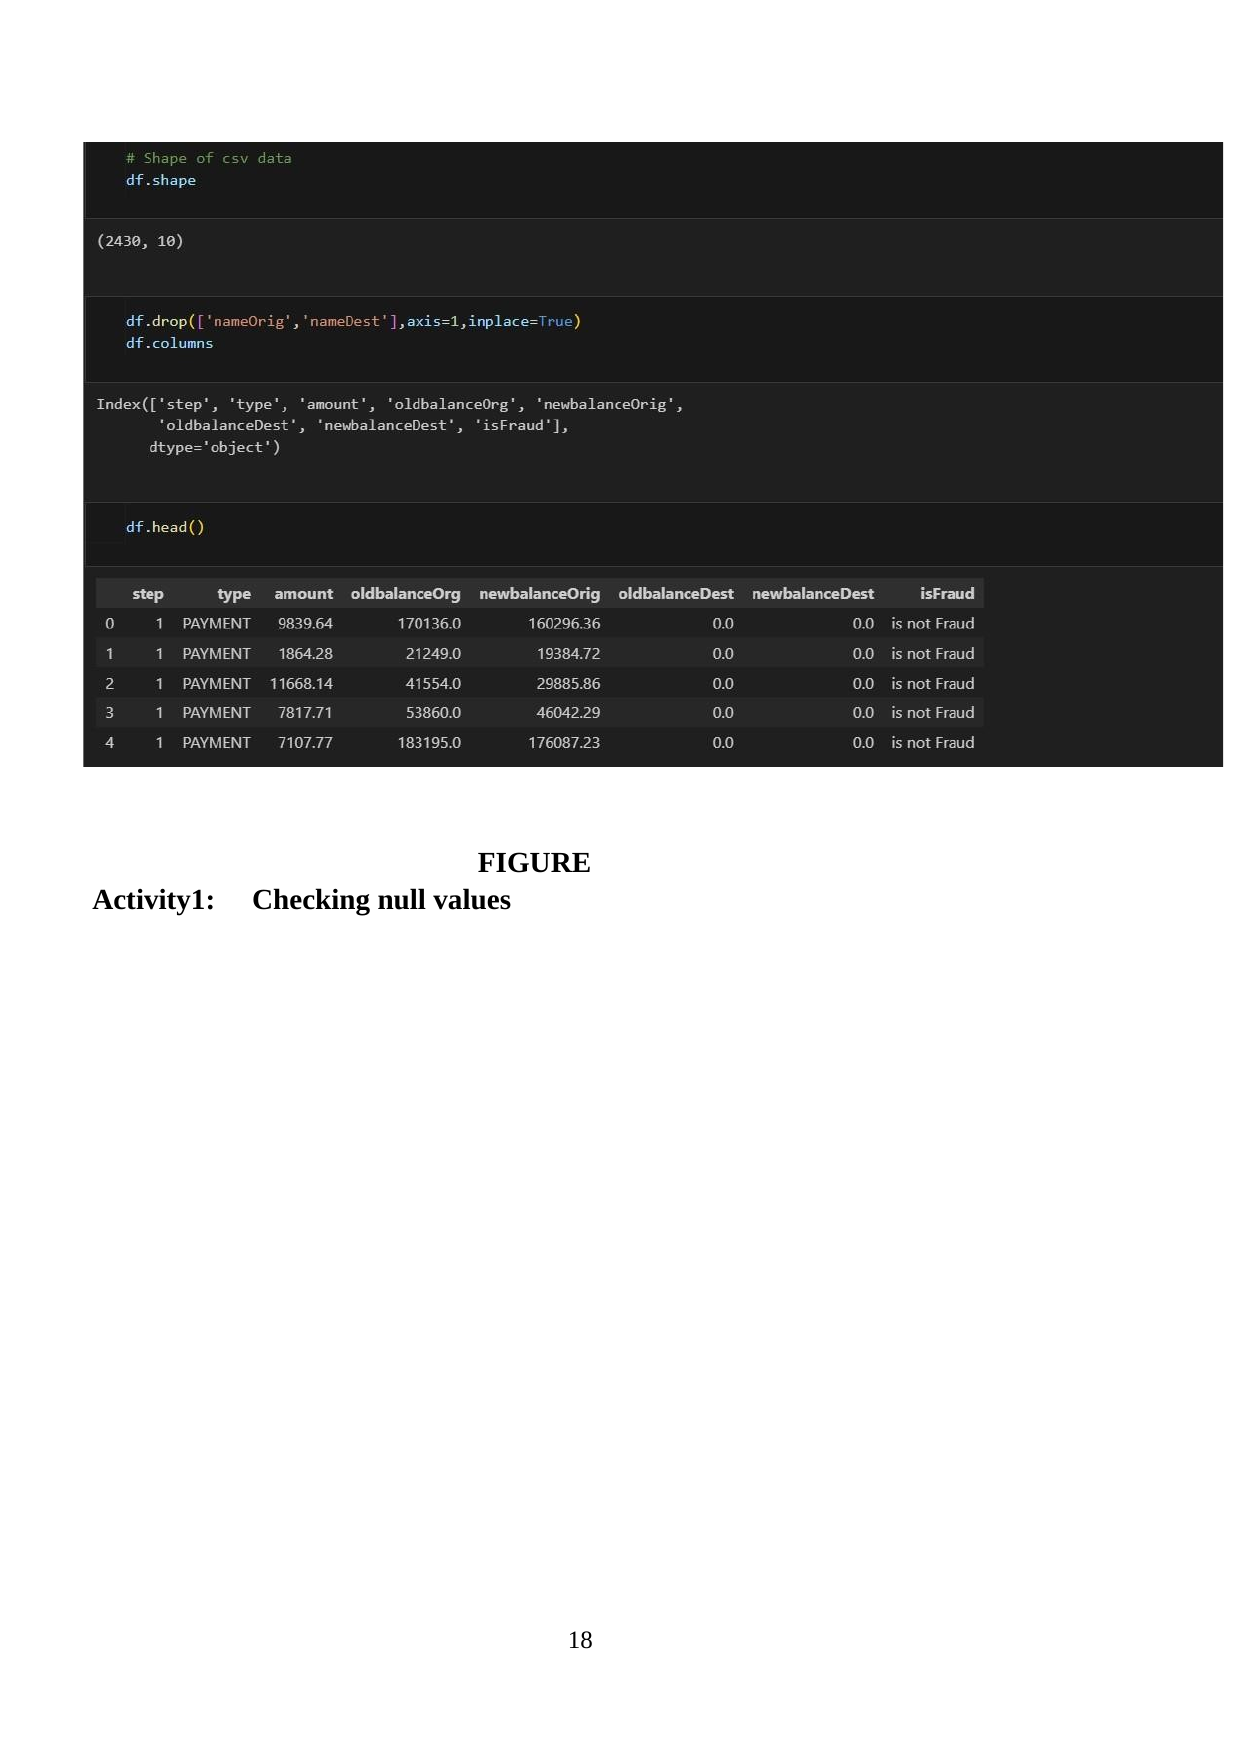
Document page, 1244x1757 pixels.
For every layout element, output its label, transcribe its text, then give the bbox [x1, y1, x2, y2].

text Activity1: Checking null values [71, 882, 1240, 915]
text FIGURE [71, 845, 591, 879]
picture [83, 142, 1224, 767]
